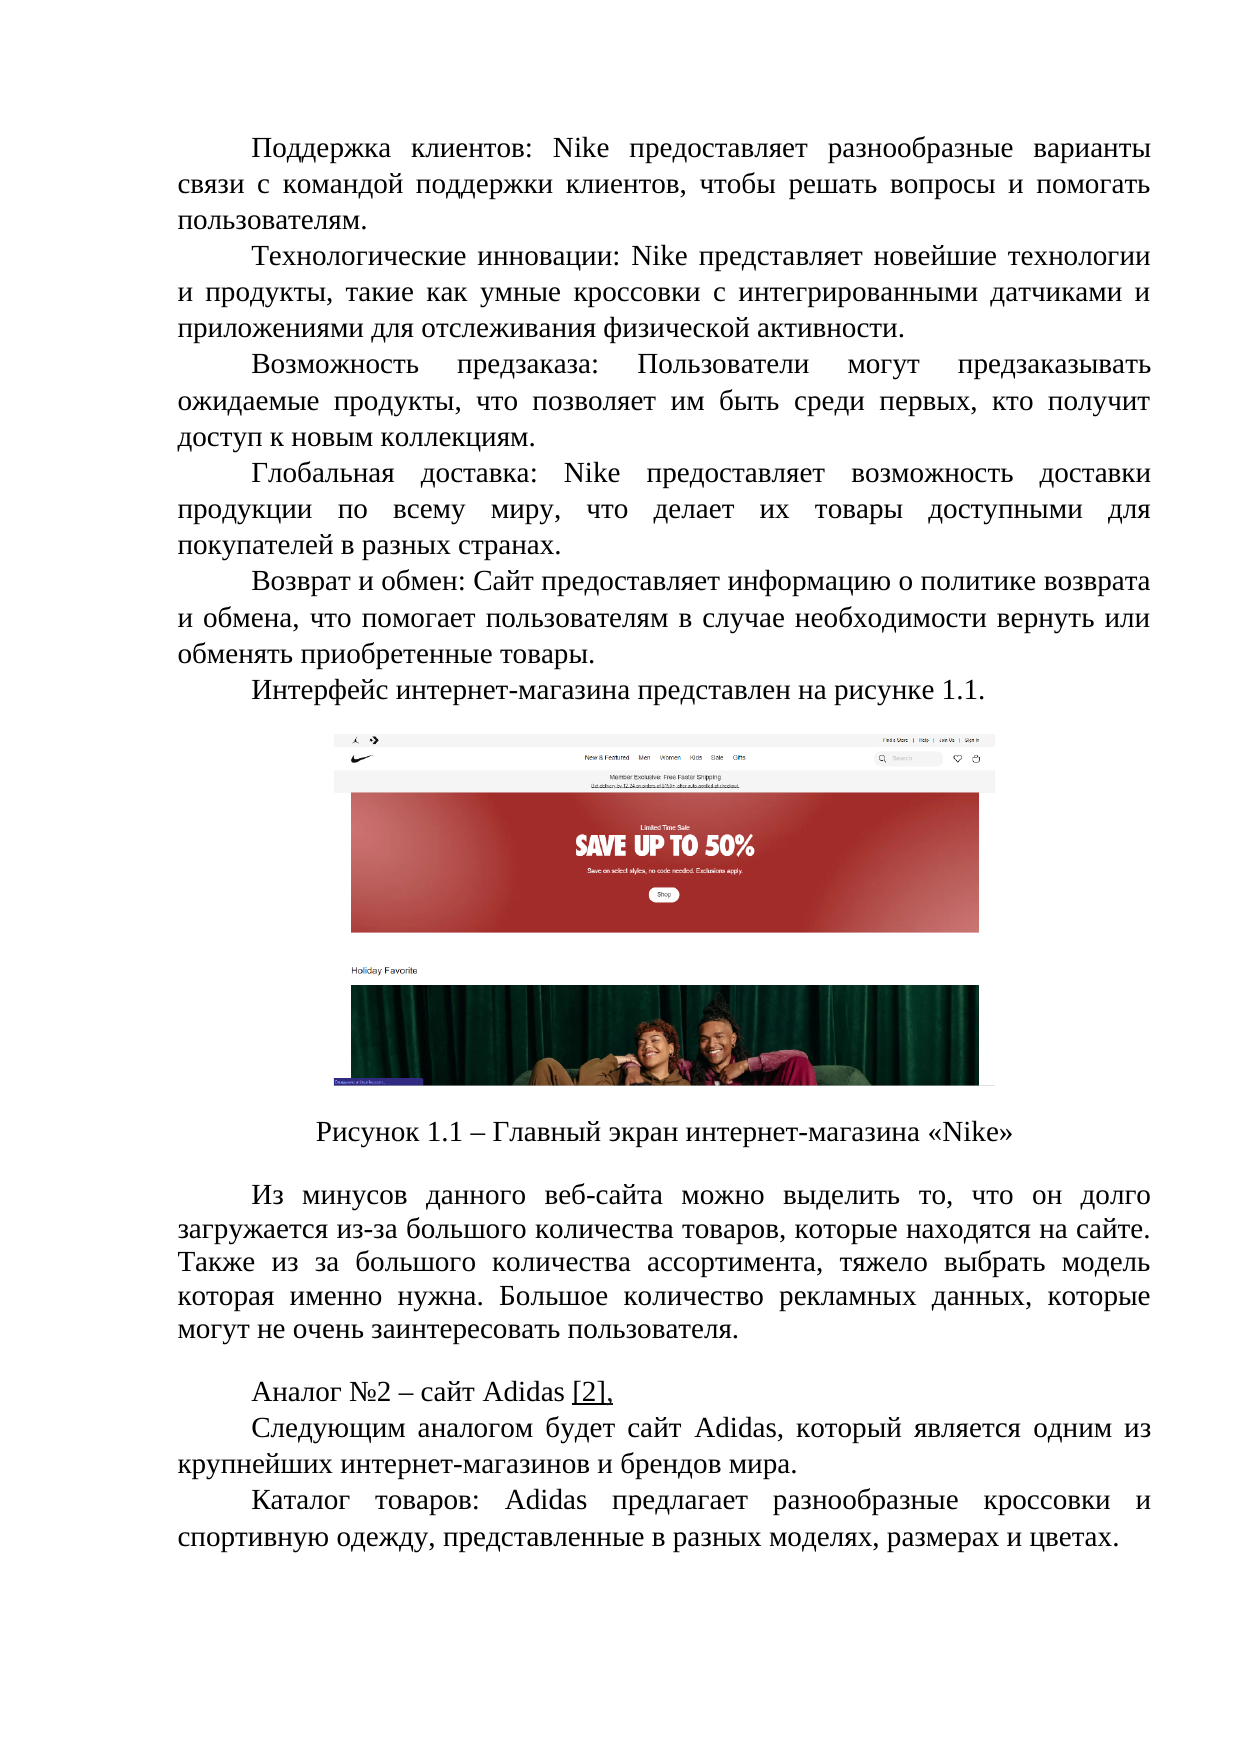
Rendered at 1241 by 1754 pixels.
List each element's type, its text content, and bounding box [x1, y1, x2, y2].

text Каталог товаров: Adidas предлагает разнообразные кроссовки и спортивную одежду, представленные в разных моделях, размерах и цветах. [177, 1482, 1152, 1552]
text Рисунок 1.1 – Главный экран интернет-магазина «Nike» [177, 1114, 1152, 1148]
text Интерфейс интернет-магазина представлен на рисунке 1.1. [177, 672, 1152, 706]
text Поддержка клиентов: Nike предоставляет разнообразные варианты связи с командой поддержки клиентов, чтобы решать вопросы и помогать пользователям. [177, 130, 1152, 236]
text Возможность предзаказа: Пользователи могут предзаказывать ожидаемые продукты, что позволяет им быть среди первых, кто получит доступ к новым коллекциям. [177, 347, 1152, 452]
text Из минусов данного веб-сайта можно выделить то, что он долго загружается из-за большого количества товаров, которые находятся на сайте. Также из за большого количества ассортимента, тяжело выбрать модель которая именно нужна. Большое количество рекламных данных, которые могут не очень заинтересовать пользователя. [177, 1177, 1152, 1345]
picture [333, 734, 996, 1086]
text Глобальная доставка: Nike предоставляет возможность доставки продукции по всему миру, что делает их товары доступными для покупателей в разных странах. [177, 455, 1152, 561]
text Технологические инновации: Nike представляет новейшие технологии и продукты, такие как умные кроссовки с интегрированными датчиками и приложениями для отслеживания физической активности. [177, 238, 1152, 344]
text Следующим аналогом будет сайт Adidas, который является одним из крупнейших интернет-магазинов и брендов мира. [177, 1410, 1152, 1480]
text Аналог №2 – сайт Adidas [2], [177, 1374, 1152, 1408]
text Возврат и обмен: Сайт предоставляет информацию о политике возврата и обмена, что помогает пользователям в случае необходимости вернуть или обменять приобретенные товары. [177, 563, 1152, 669]
